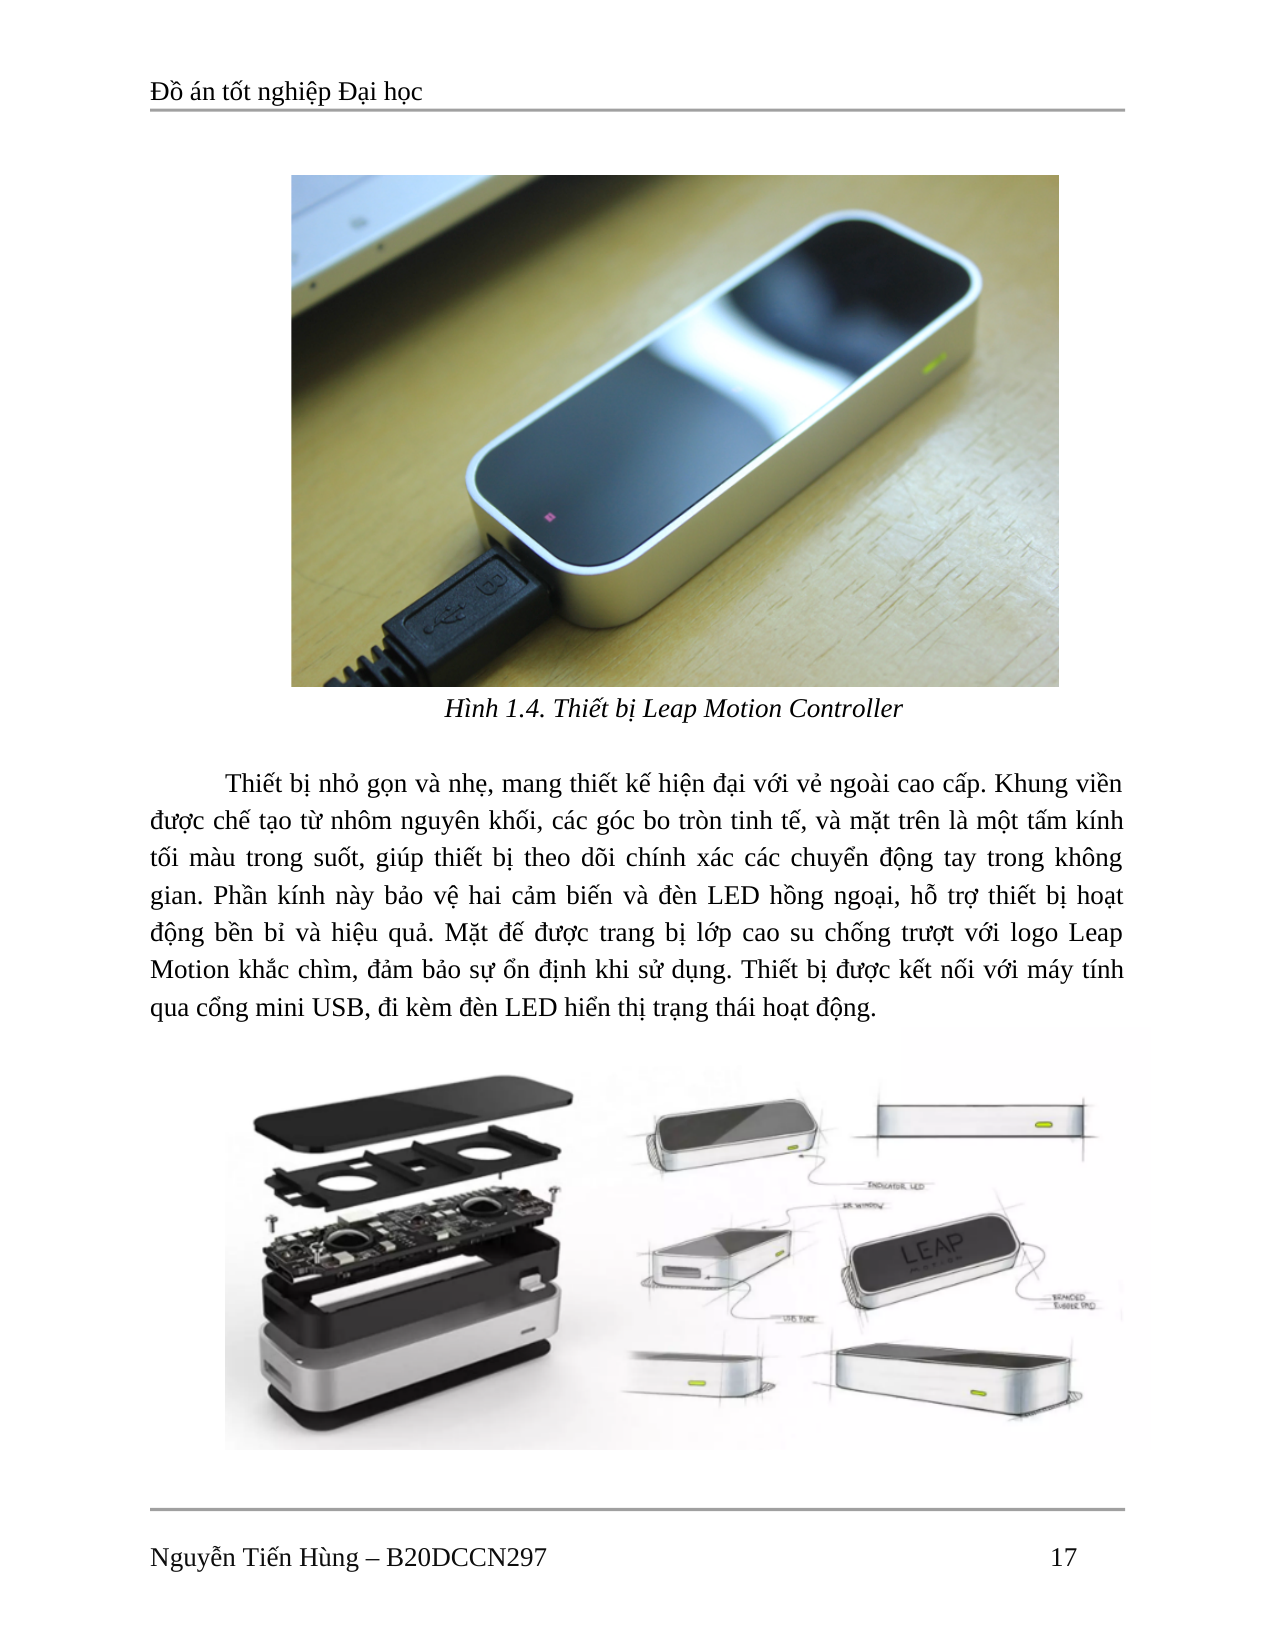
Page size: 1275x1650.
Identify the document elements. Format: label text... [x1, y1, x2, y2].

picture [291, 175, 1059, 687]
text Thiết bị nhỏ gọn và nhẹ, mang thiết kế hiện đại với vẻ ngoài cao cấp. Khung viền được chế tạo từ nhôm nguyên khối, các góc bo tròn tinh tế, và mặt trên là một tấm kính tối màu trong suốt, giúp thiết bị theo dõi chính xác các chuyển động tay trong không gian. Phần kính này bảo vệ hai cảm biến và đèn LED hồng ngoại, hỗ trợ thiết bị hoạt động bền bỉ và hiệu quả. Mặt đế được trang bị lớp cao su chống trượt với logo Leap Motion khắc chìm, đảm bảo sự ổn định khi sử dụng. Thiết bị được kết nối với máy tính qua cổng mini USB, đi kèm đèn LED hiển thị trạng thái hoạt động. [150, 767, 1125, 1022]
text Hình 1.4. Thiết bị Leap Motion Controller [150, 692, 1125, 723]
picture [225, 1027, 1152, 1450]
